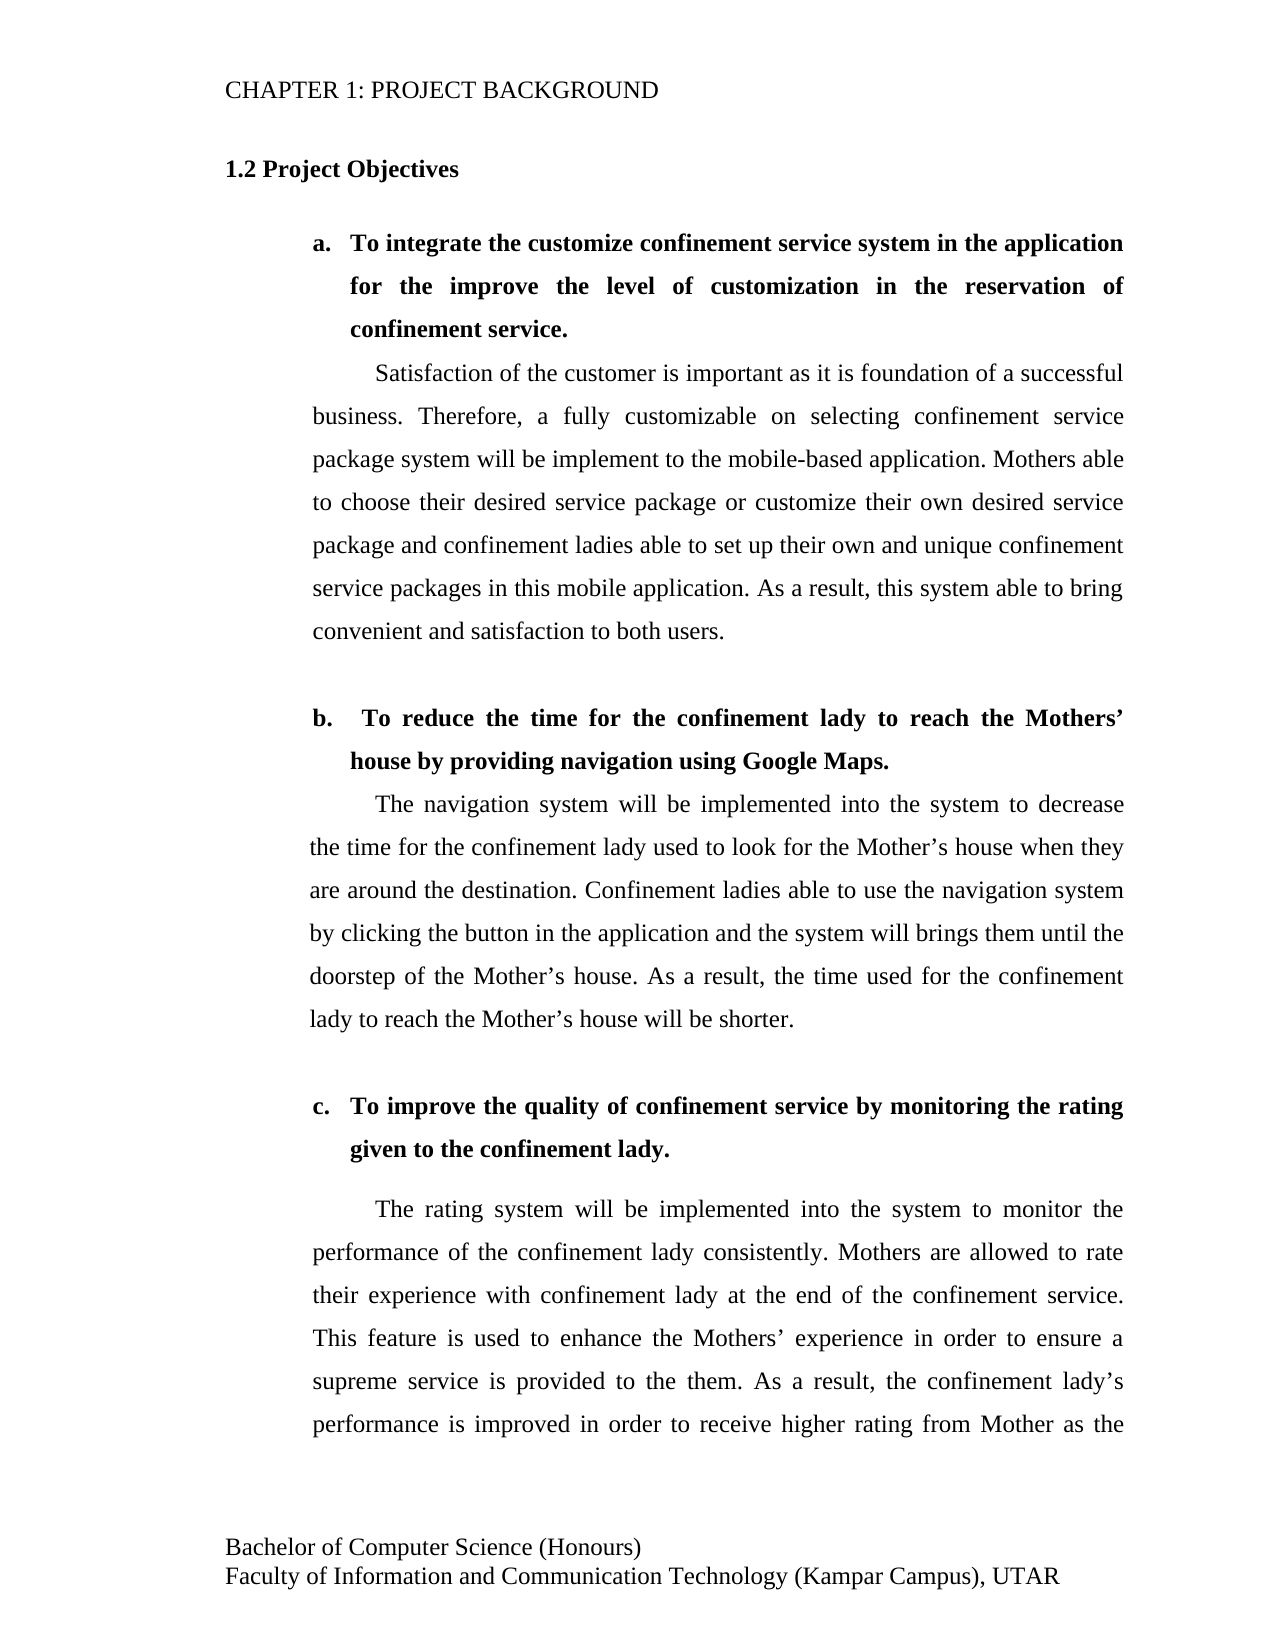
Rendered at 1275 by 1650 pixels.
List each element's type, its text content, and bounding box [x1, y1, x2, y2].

list To reduce the time for the confinement lady to reach the Mothers’ house by providing navigation using Google Maps. [312, 703, 1125, 774]
list The navigation system will be implemented into the system to decrease the time for the confinement lady used to look for the Mother’s house when they are around the destination. Confinement ladies able to use the navigation system by clicking the button in the application and the system will brings them until the doorstep of the Mother’s house. As a result, the time used for the confinement lady to reach the Mother’s house will be shorter. [309, 789, 1125, 1033]
subtitle 1.2 Project Objectives [225, 154, 1125, 183]
list Satisfaction of the customer is important as it is foundation of a successful business. Therefore, a fully customizable on selecting confinement service package system will be implement to the mobile-based application. Mothers able to choose their desired service package or customize their own desired service package and confinement ladies able to set up their own and unique confinement service packages in this mobile application. As a result, this system able to bring convenient and satisfaction to both users. [312, 358, 1125, 645]
list To integrate the customize confinement service system in the application for the improve the level of customization in the reservation of confinement service. [312, 228, 1125, 343]
list To improve the quality of confinement service by monitoring the rating given to the confinement lady. [312, 1091, 1125, 1163]
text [312, 1194, 1125, 1438]
